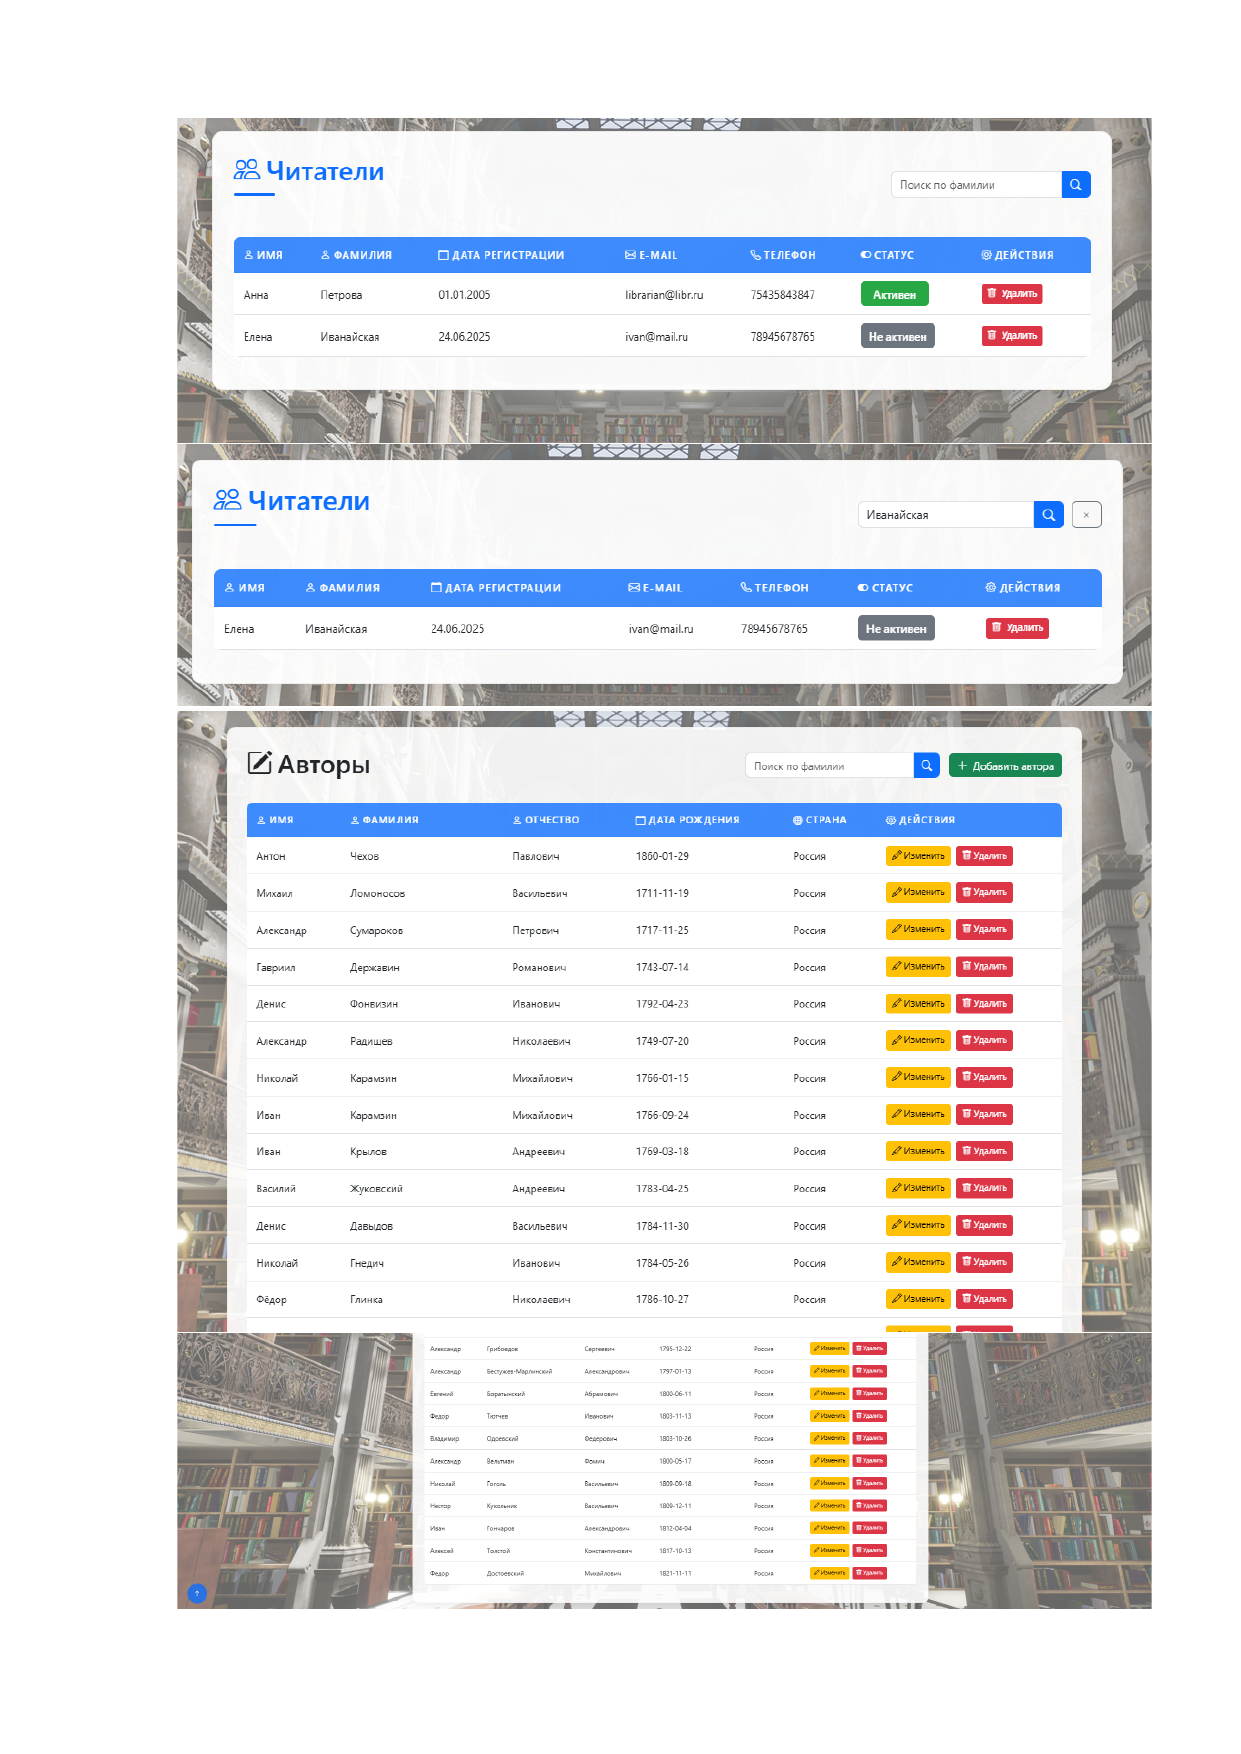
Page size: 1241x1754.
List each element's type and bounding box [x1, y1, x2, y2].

picture [177, 118, 1152, 443]
picture [177, 708, 1152, 1332]
picture [177, 1333, 1152, 1609]
picture [177, 444, 1152, 706]
